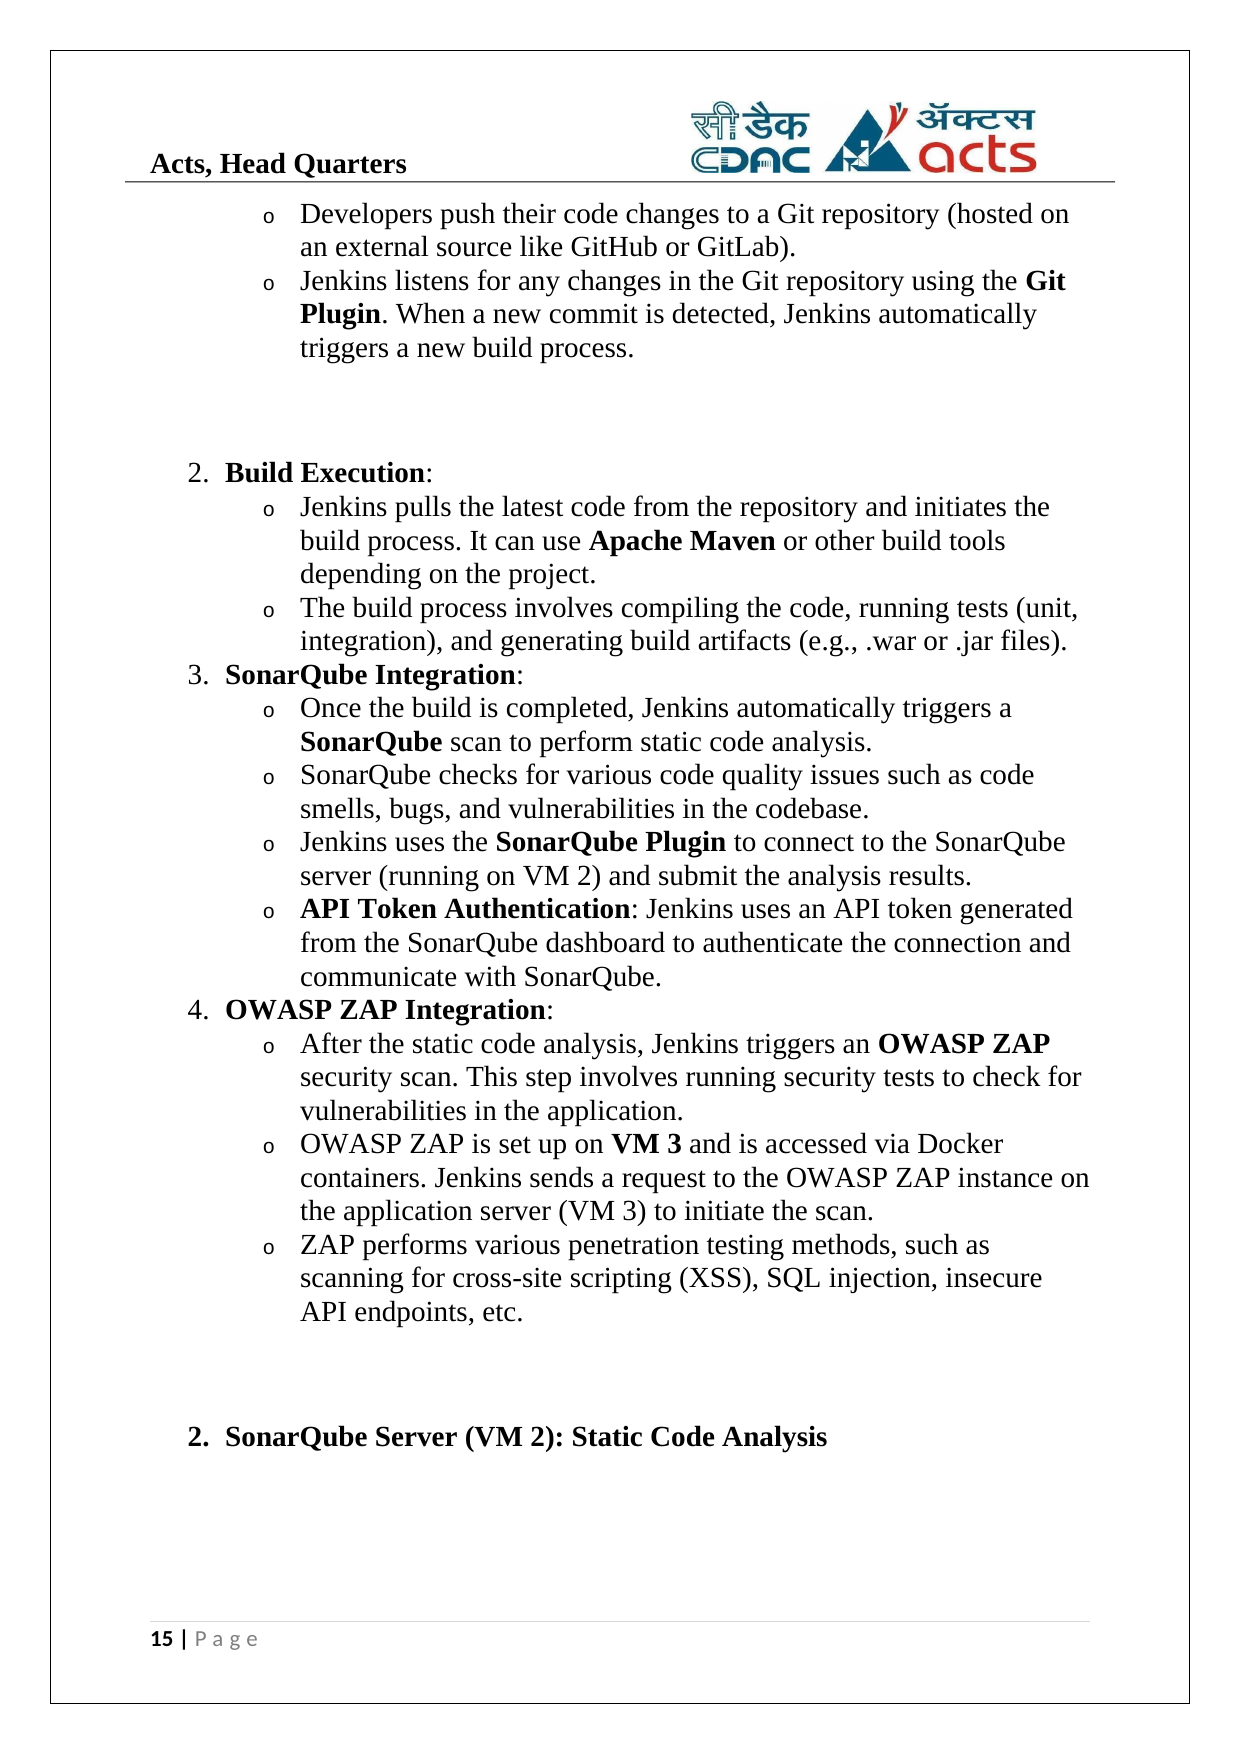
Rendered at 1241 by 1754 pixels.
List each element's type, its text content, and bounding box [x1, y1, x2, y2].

picture [691, 101, 1037, 173]
list After the static code analysis, Jenkins triggers an OWASP ZAP security scan. This step involves running security tests to check for vulnerabilities in the application. [262, 1026, 1090, 1126]
list SonarQube Integration: [187, 657, 1090, 690]
list SonarQube Server (VM 2): Static Code Analysis [187, 1419, 1090, 1453]
list Jenkins listens for any changes in the Git repository using the Git Plugin. When a new commit is detected, Jenkins automatically triggers a new build process. [262, 263, 1090, 364]
list Build Execution: [187, 456, 1090, 489]
list Developers push their code changes to a Git repository (hosted on an external source like GitHub or GitLab). [262, 196, 1090, 263]
list Once the build is completed, Jenkins automatically triggers a SonarQube scan to perform static code analysis. [262, 690, 1090, 757]
list OWASP ZAP Integration: [187, 992, 1090, 1026]
list ZAP performs various penetration testing methods, such as scanning for cross-site scripting (XSS), SQL injection, insecure API endpoints, etc. [262, 1227, 1090, 1328]
list OWASP ZAP is set up on VM 3 and is accessed via Docker containers. Jenkins sends a request to the OWASP ZAP instance on the application server (VM 3) to initiate the scan. [262, 1126, 1090, 1227]
list SonarQube checks for various code quality issues such as code smells, bugs, and vulnerabilities in the codebase. [262, 757, 1090, 824]
list API Token Authentication: Jenkins uses an API token generated from the SonarQube dashboard to authenticate the connection and communicate with SonarQube. [262, 892, 1090, 992]
list Jenkins pulls the latest code from the repository and initiates the build process. It can use Apache Maven or other build tools depending on the project. [262, 489, 1090, 590]
list Jenkins uses the SonarQube Plugin to connect to the SonarQube server (running on VM 2) and submit the analysis results. [262, 824, 1090, 892]
list The build process involves compiling the code, running tests (unit, integration), and generating build artifacts (e.g., .war or .jar files). [262, 590, 1090, 657]
